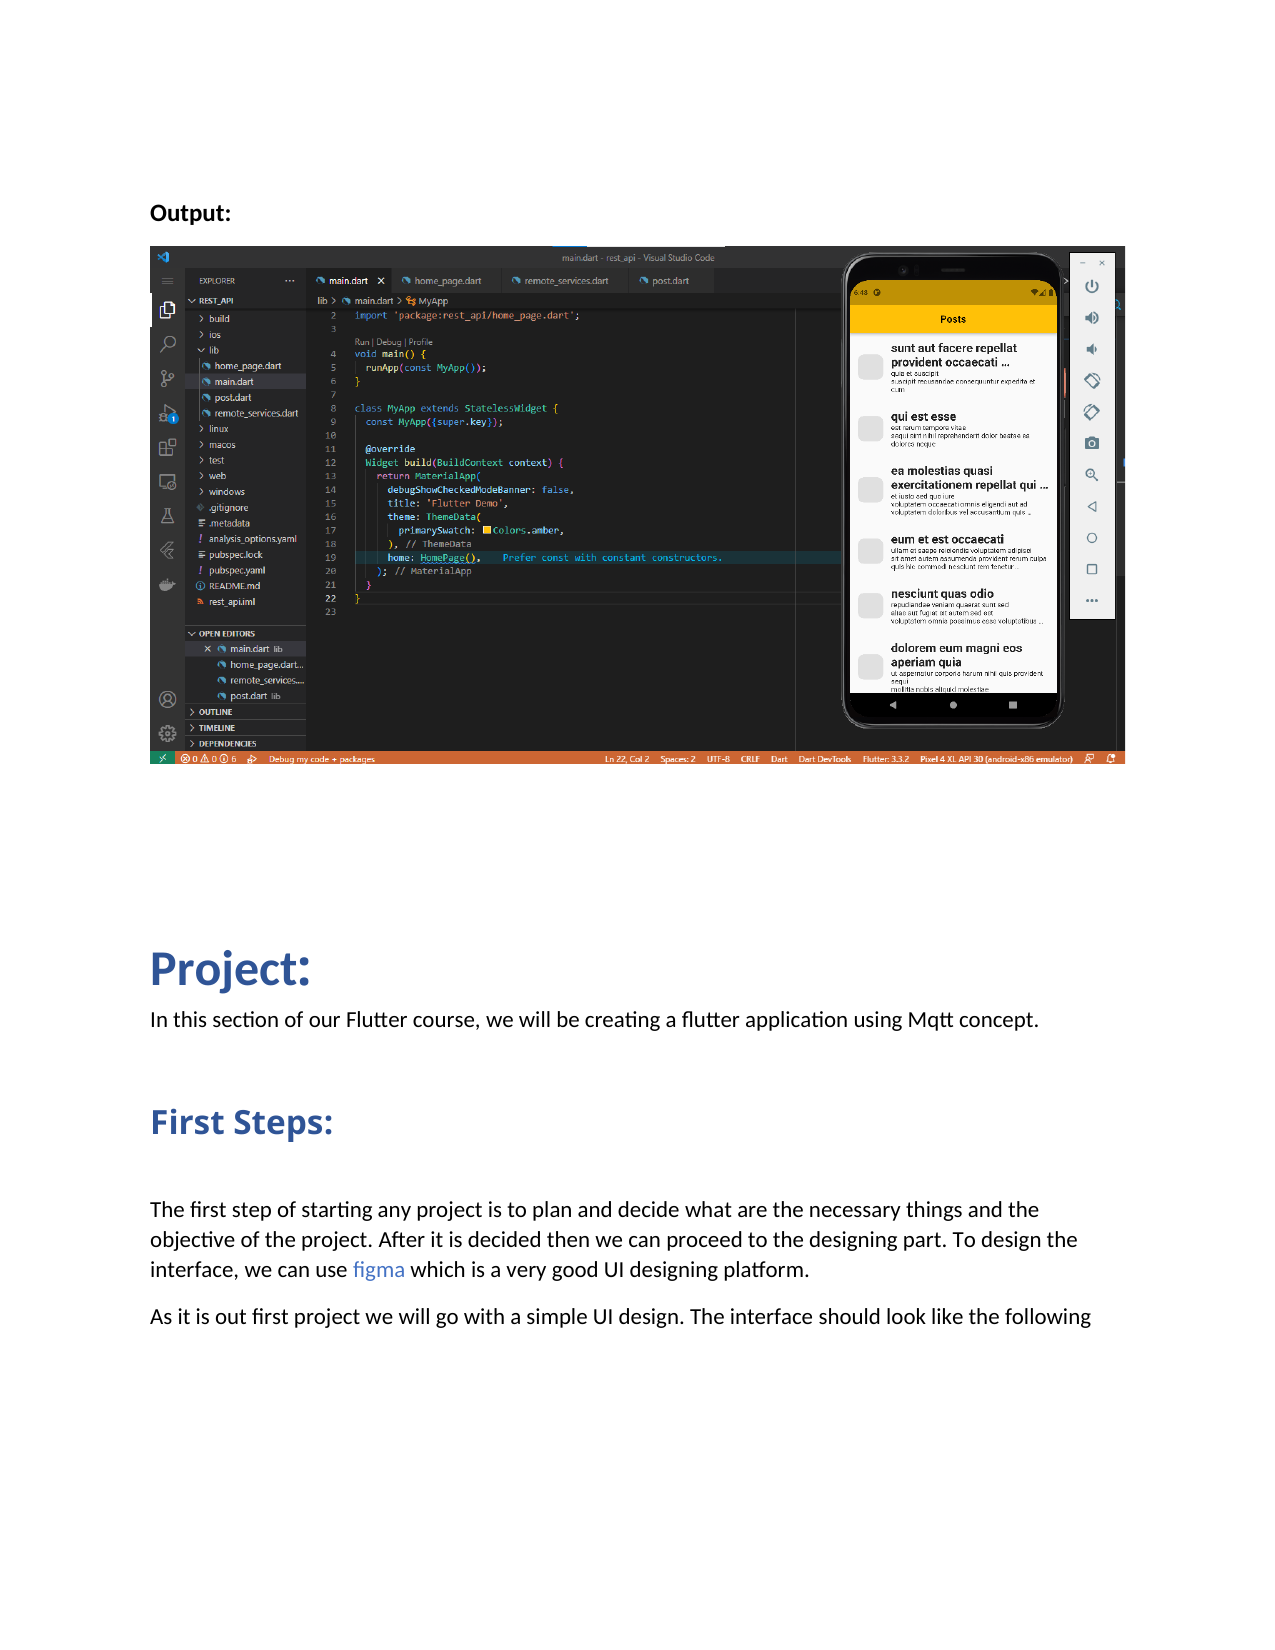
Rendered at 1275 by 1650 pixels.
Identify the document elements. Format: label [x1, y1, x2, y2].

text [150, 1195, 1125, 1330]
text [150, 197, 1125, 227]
picture [150, 246, 1125, 764]
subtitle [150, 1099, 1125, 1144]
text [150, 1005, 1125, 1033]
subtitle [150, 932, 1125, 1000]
